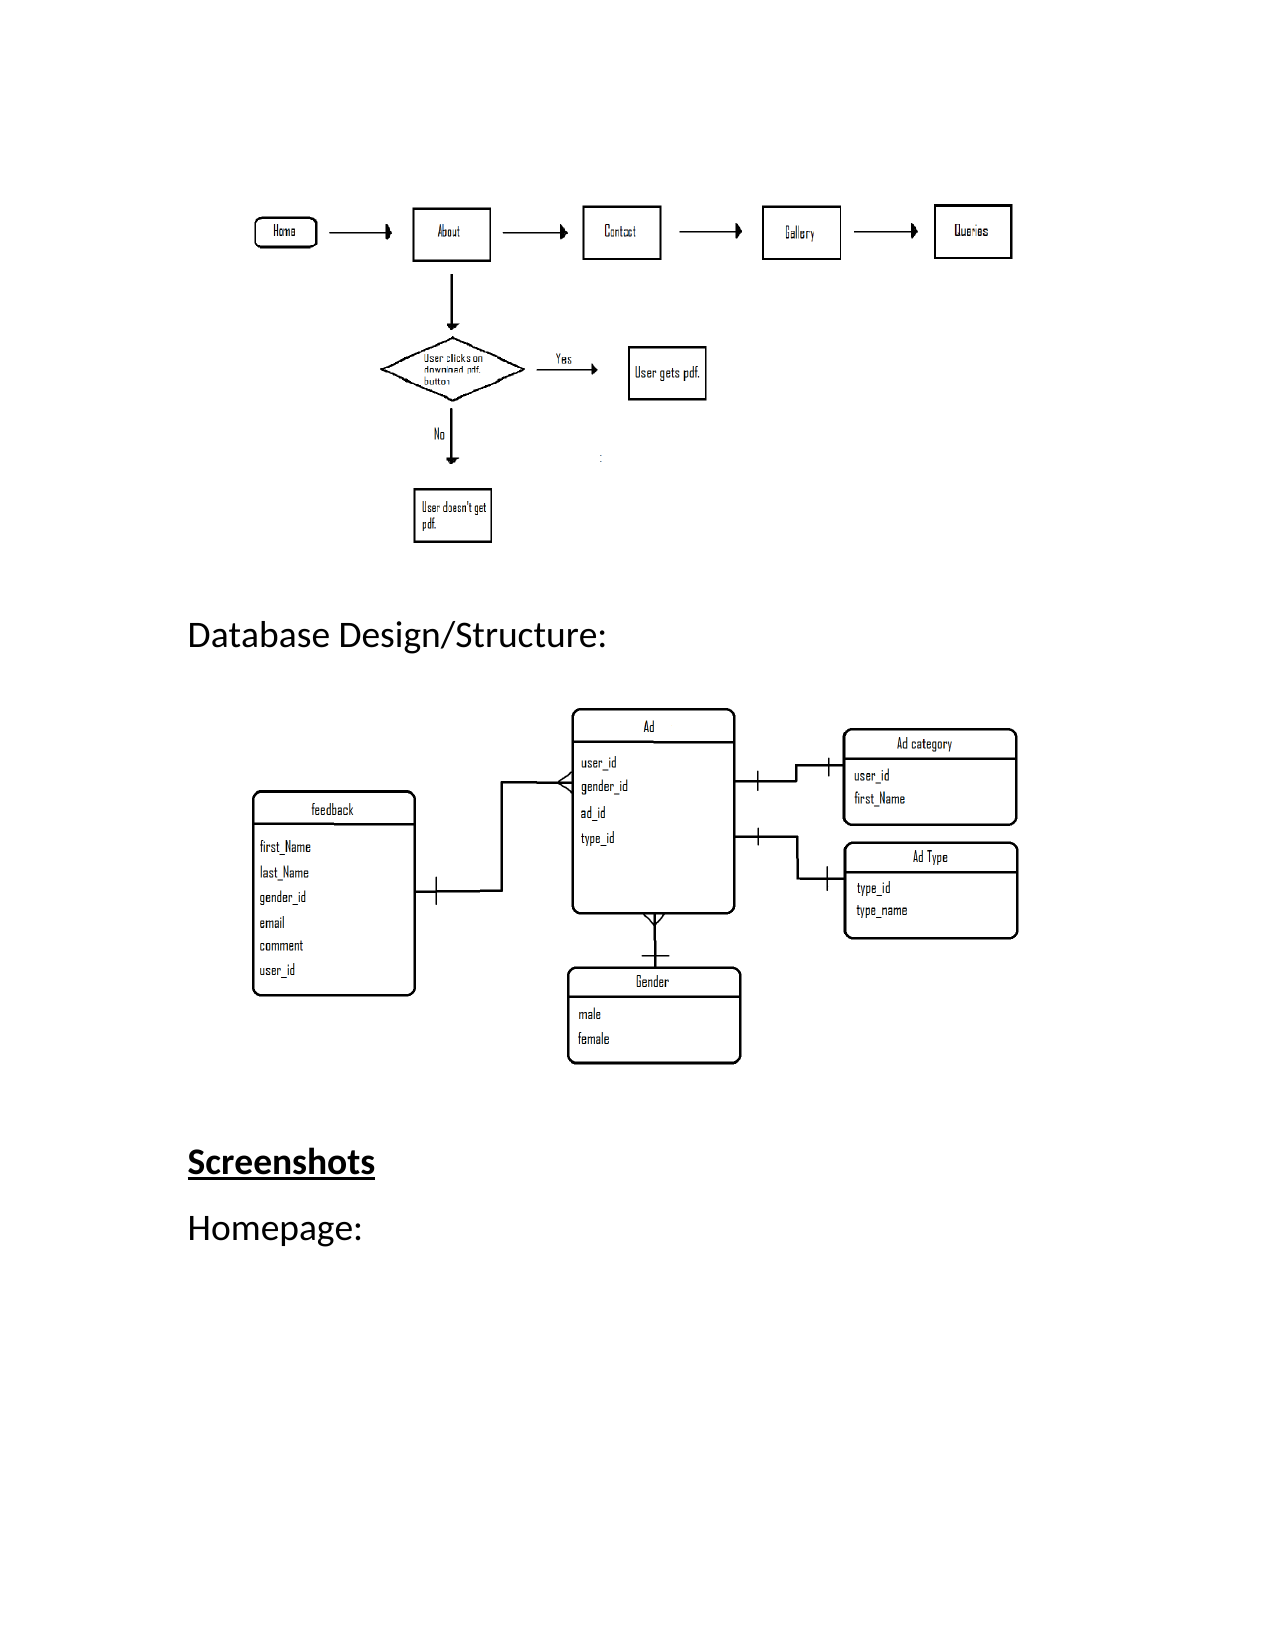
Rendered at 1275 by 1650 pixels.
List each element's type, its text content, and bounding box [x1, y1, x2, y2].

text Database Design/Structure: [187, 611, 1125, 657]
text Screenshots [187, 1138, 1125, 1184]
text Homepage: [187, 1204, 1125, 1250]
picture [187, 677, 1163, 1120]
picture [187, 150, 1163, 593]
